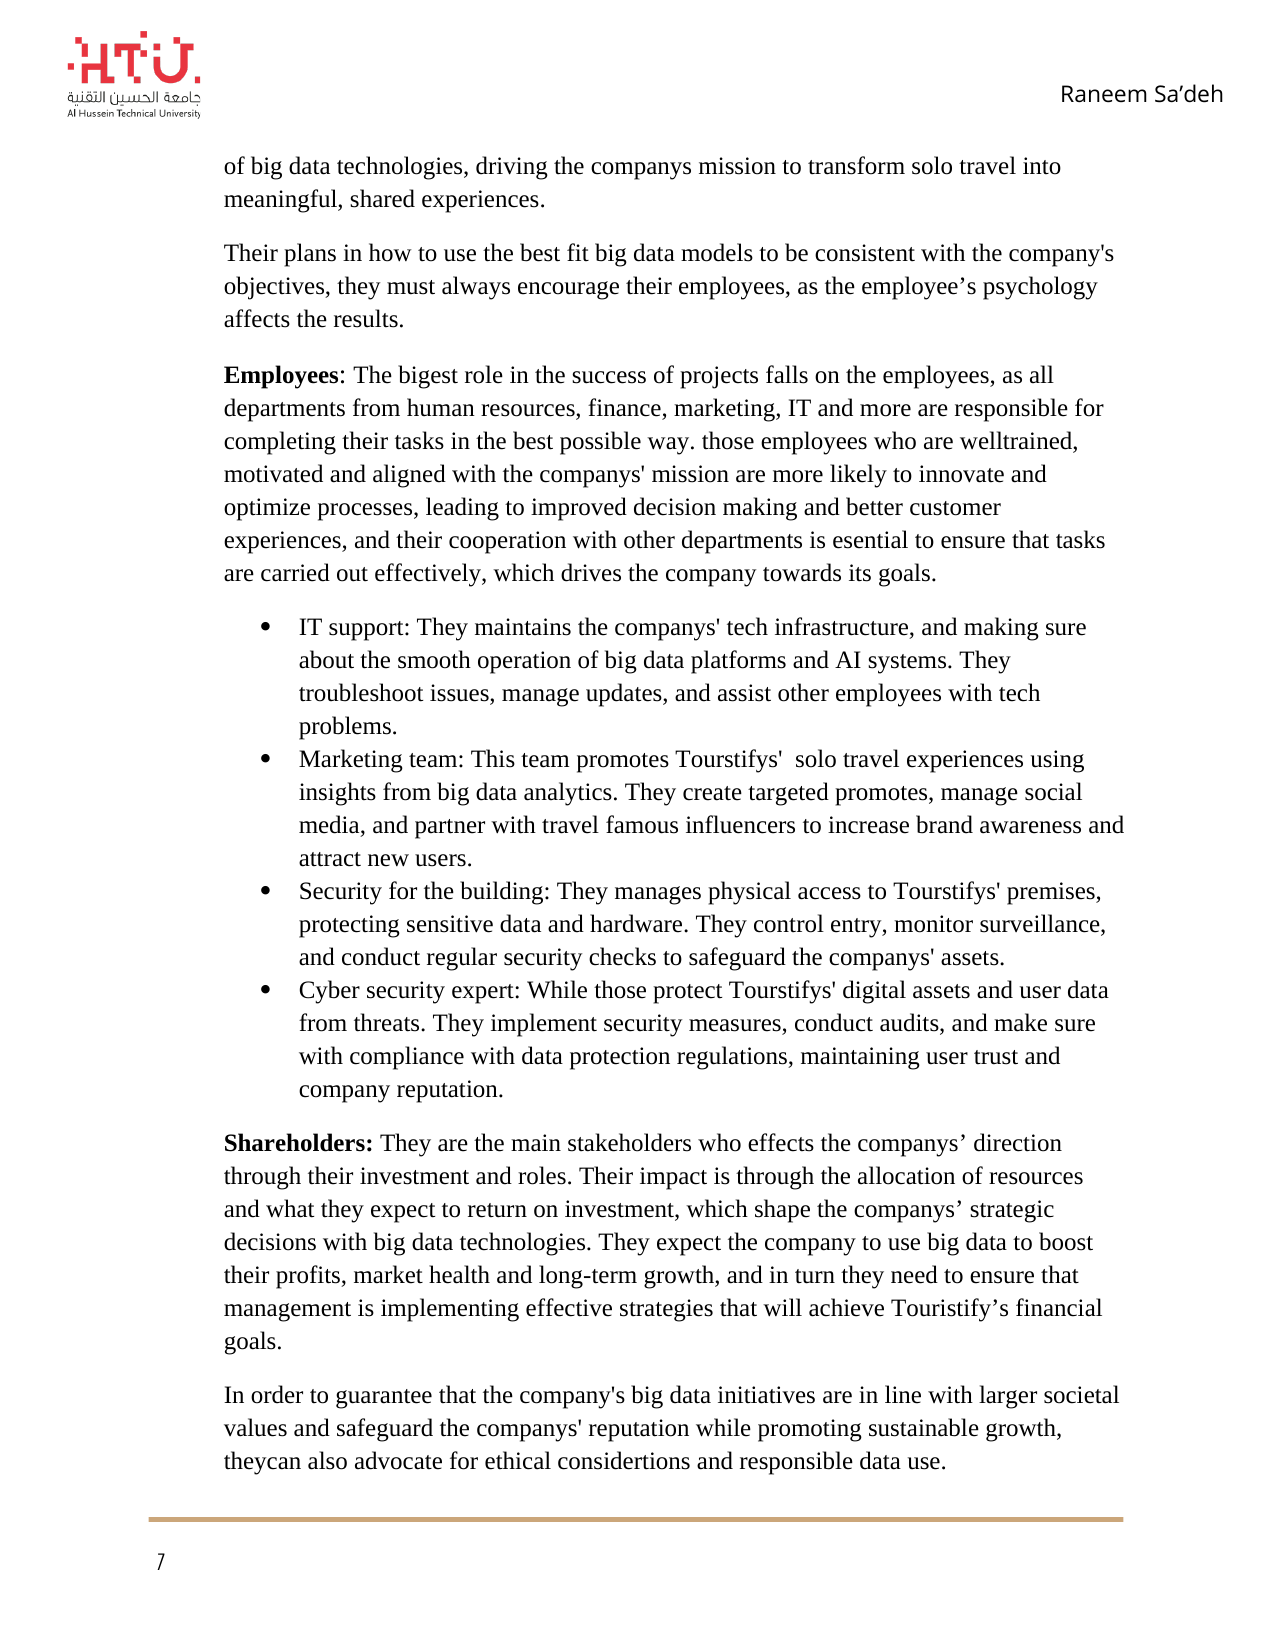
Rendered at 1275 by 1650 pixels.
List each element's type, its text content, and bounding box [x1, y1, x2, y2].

list Cyber security expert: While those protect Tourstifys' digital assets and user data from threats. They implement security measures, conduct audits, and make sure with compliance with data protection regulations, maintaining user trust and company reputation. [261, 975, 1125, 1103]
picture [67, 31, 201, 119]
text Their plans in how to use the best fit big data models to be consistent with the company's objectives, they must always encourage their employees, as the employee’s psychology affects the results. [223, 238, 1125, 333]
text In order to guarantee that the company's big data initiatives are in line with larger societal values and safeguard the companys' reputation while promoting sustainable growth, theycan also advocate for ethical considertions and responsible data use. [223, 1380, 1125, 1475]
text Shareholders: They are the main stakeholders who effects the companys’ direction through their investment and roles. Their impact is through the allocation of resources and what they expect to return on investment, which shape the companys’ strategic decisions with big data technologies. They expect the company to use big data to boost their profits, market health and long-term growth, and in turn they need to ensure that management is implementing effective strategies that will achieve Touristify’s financial goals. [223, 1128, 1125, 1355]
text Employees: The bigest role in the success of projects falls on the employees, as all departments from human resources, finance, marketing, IT and more are responsible for completing their tasks in the best possible way. those employees who are welltrained, motivated and aligned with the companys' mission are more likely to innovate and optimize processes, leading to improved decision making and better customer experiences, and their cooperation with other departments is esential to ensure that tasks are carried out effectively, which drives the company towards its goals. [223, 358, 1125, 587]
list Security for the building: They manages physical access to Tourstifys' premises, protecting sensitive data and hardware. They control entry, monitor surveillance, and conduct regular security checks to safeguard the companys' assets. [261, 876, 1125, 971]
list IT support: They maintains the companys' tech infrastructure, and making sure about the smooth operation of big data platforms and AI systems. They troubleshoot issues, manage updates, and assist other employees with tech problems. [261, 612, 1125, 740]
picture [148, 1517, 1124, 1522]
list Marketing team: This team promotes Tourstifys' solo travel experiences using insights from big data analytics. They create targeted promotes, manage social media, and partner with travel famous influencers to increase brand awareness and attract new users. [261, 744, 1125, 872]
